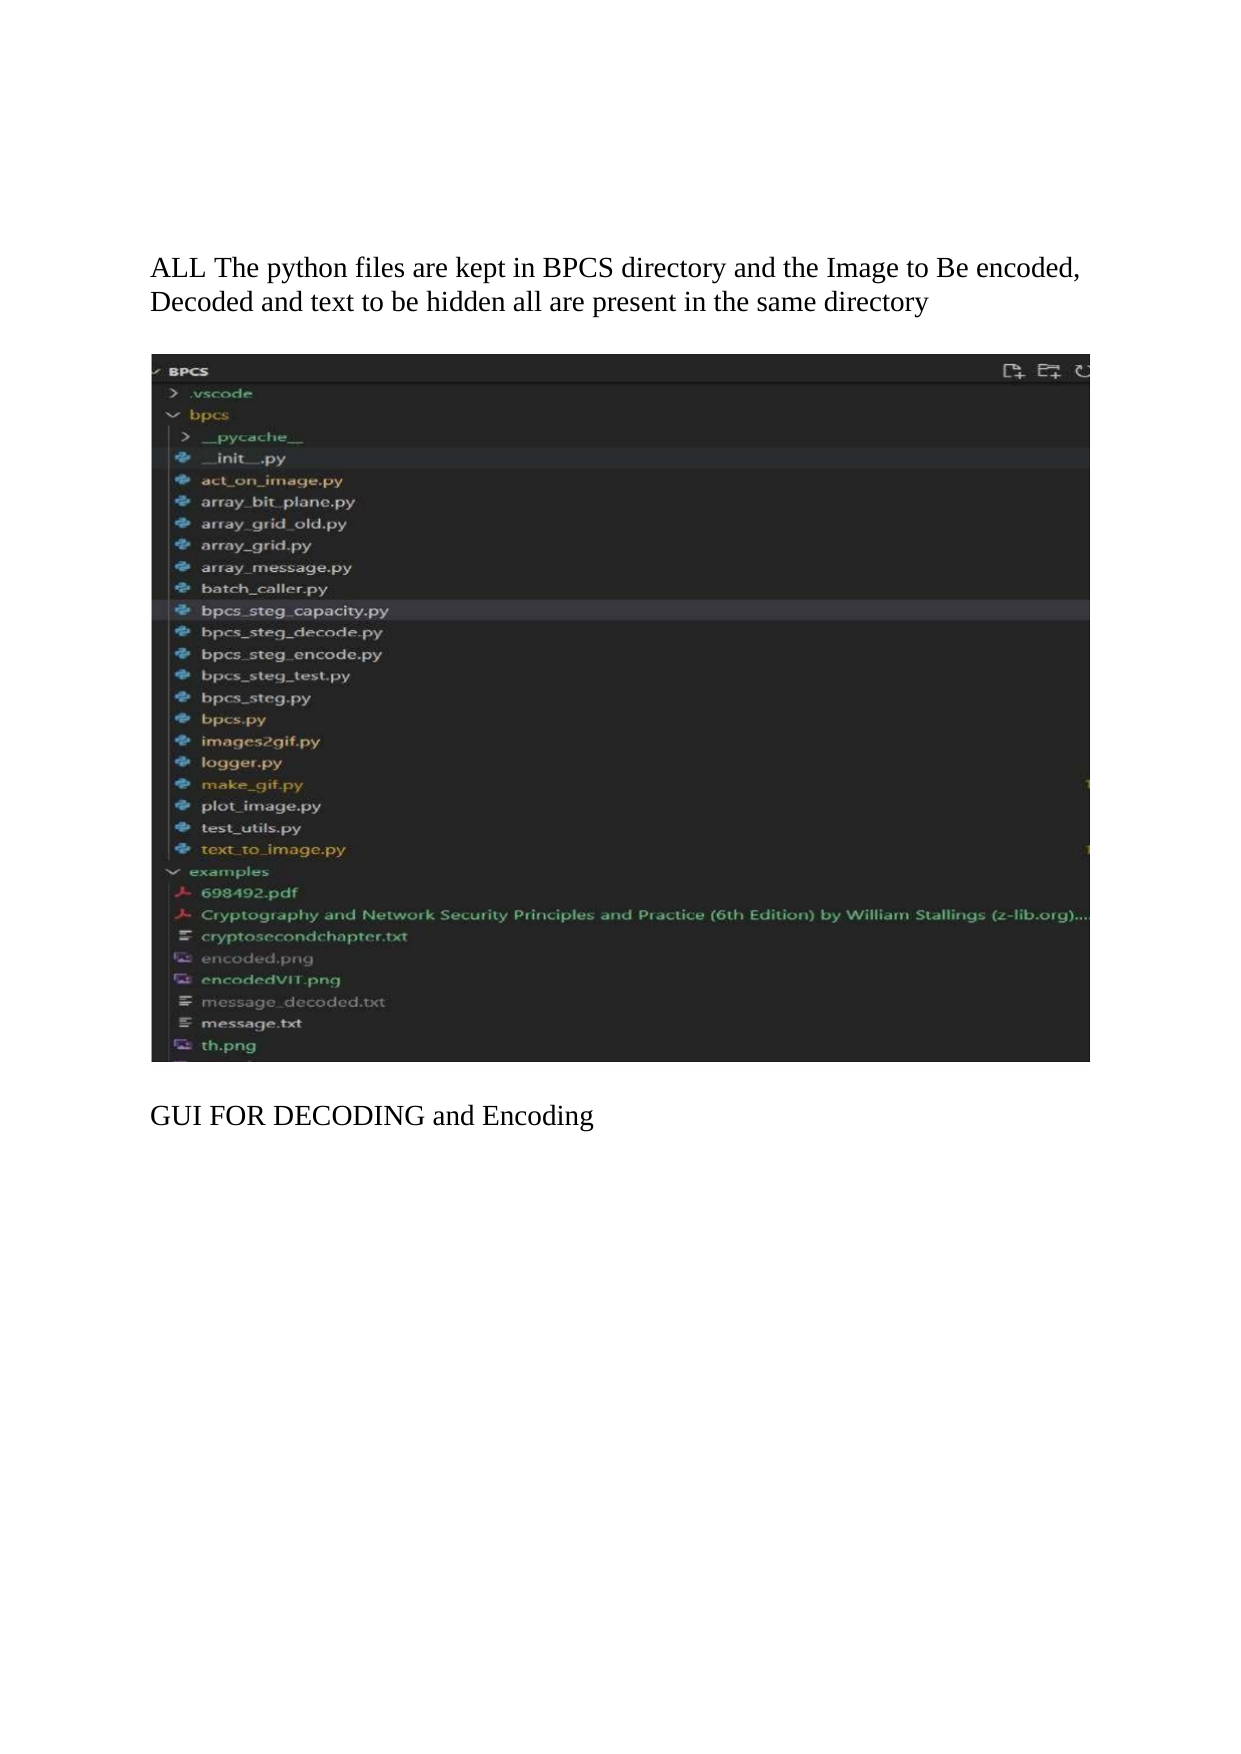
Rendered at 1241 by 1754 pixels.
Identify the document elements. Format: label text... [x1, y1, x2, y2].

text GUI FOR DECODING and Encoding [150, 1098, 1090, 1132]
text ALL The python files are kept in BPCS directory and the Image to Be encoded, Decoded and text to be hidden all are present in the same directory [150, 251, 1090, 318]
picture [150, 351, 1091, 1070]
